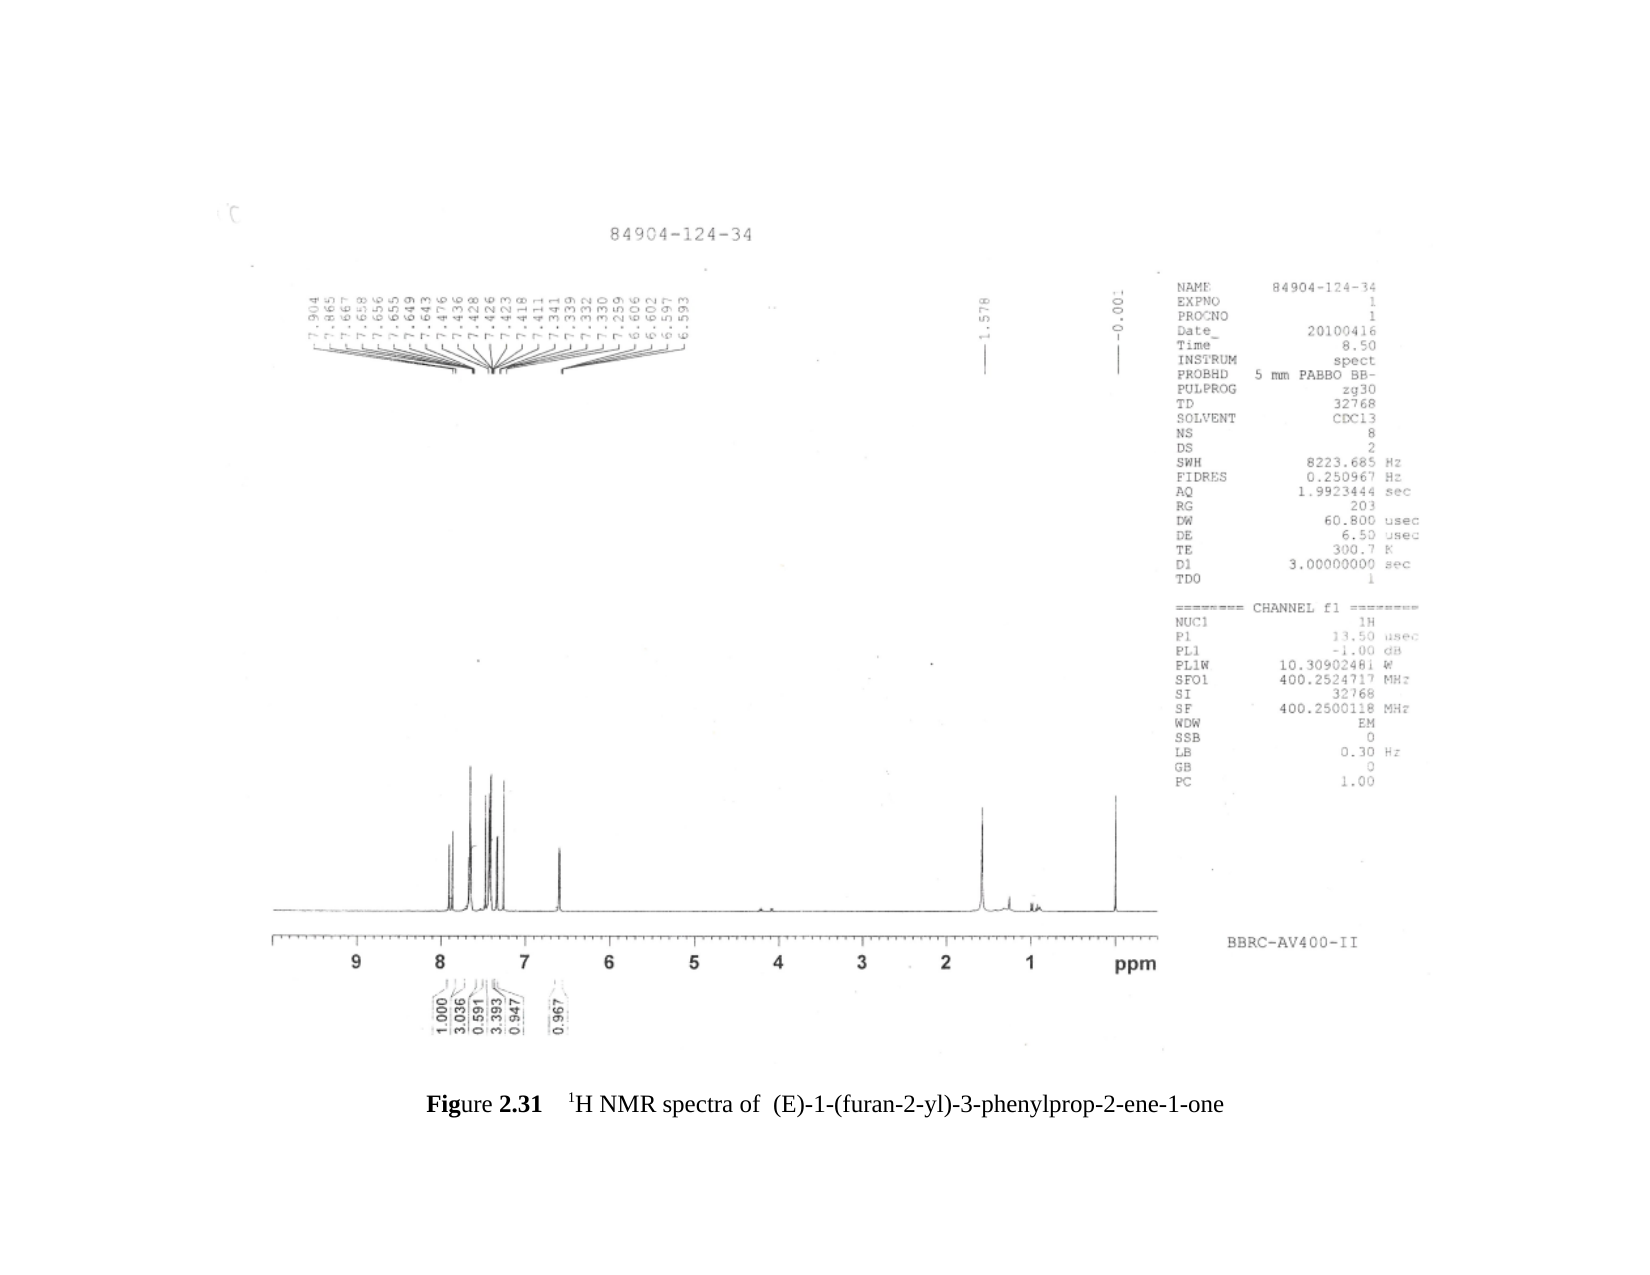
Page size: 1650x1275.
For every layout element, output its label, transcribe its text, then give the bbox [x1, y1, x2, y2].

text Figure 2.31 1H NMR spectra of (E)-1-(furan-2-yl)-3-phenylprop-2-ene-1-one [150, 1089, 1500, 1118]
picture [217, 203, 1433, 1064]
